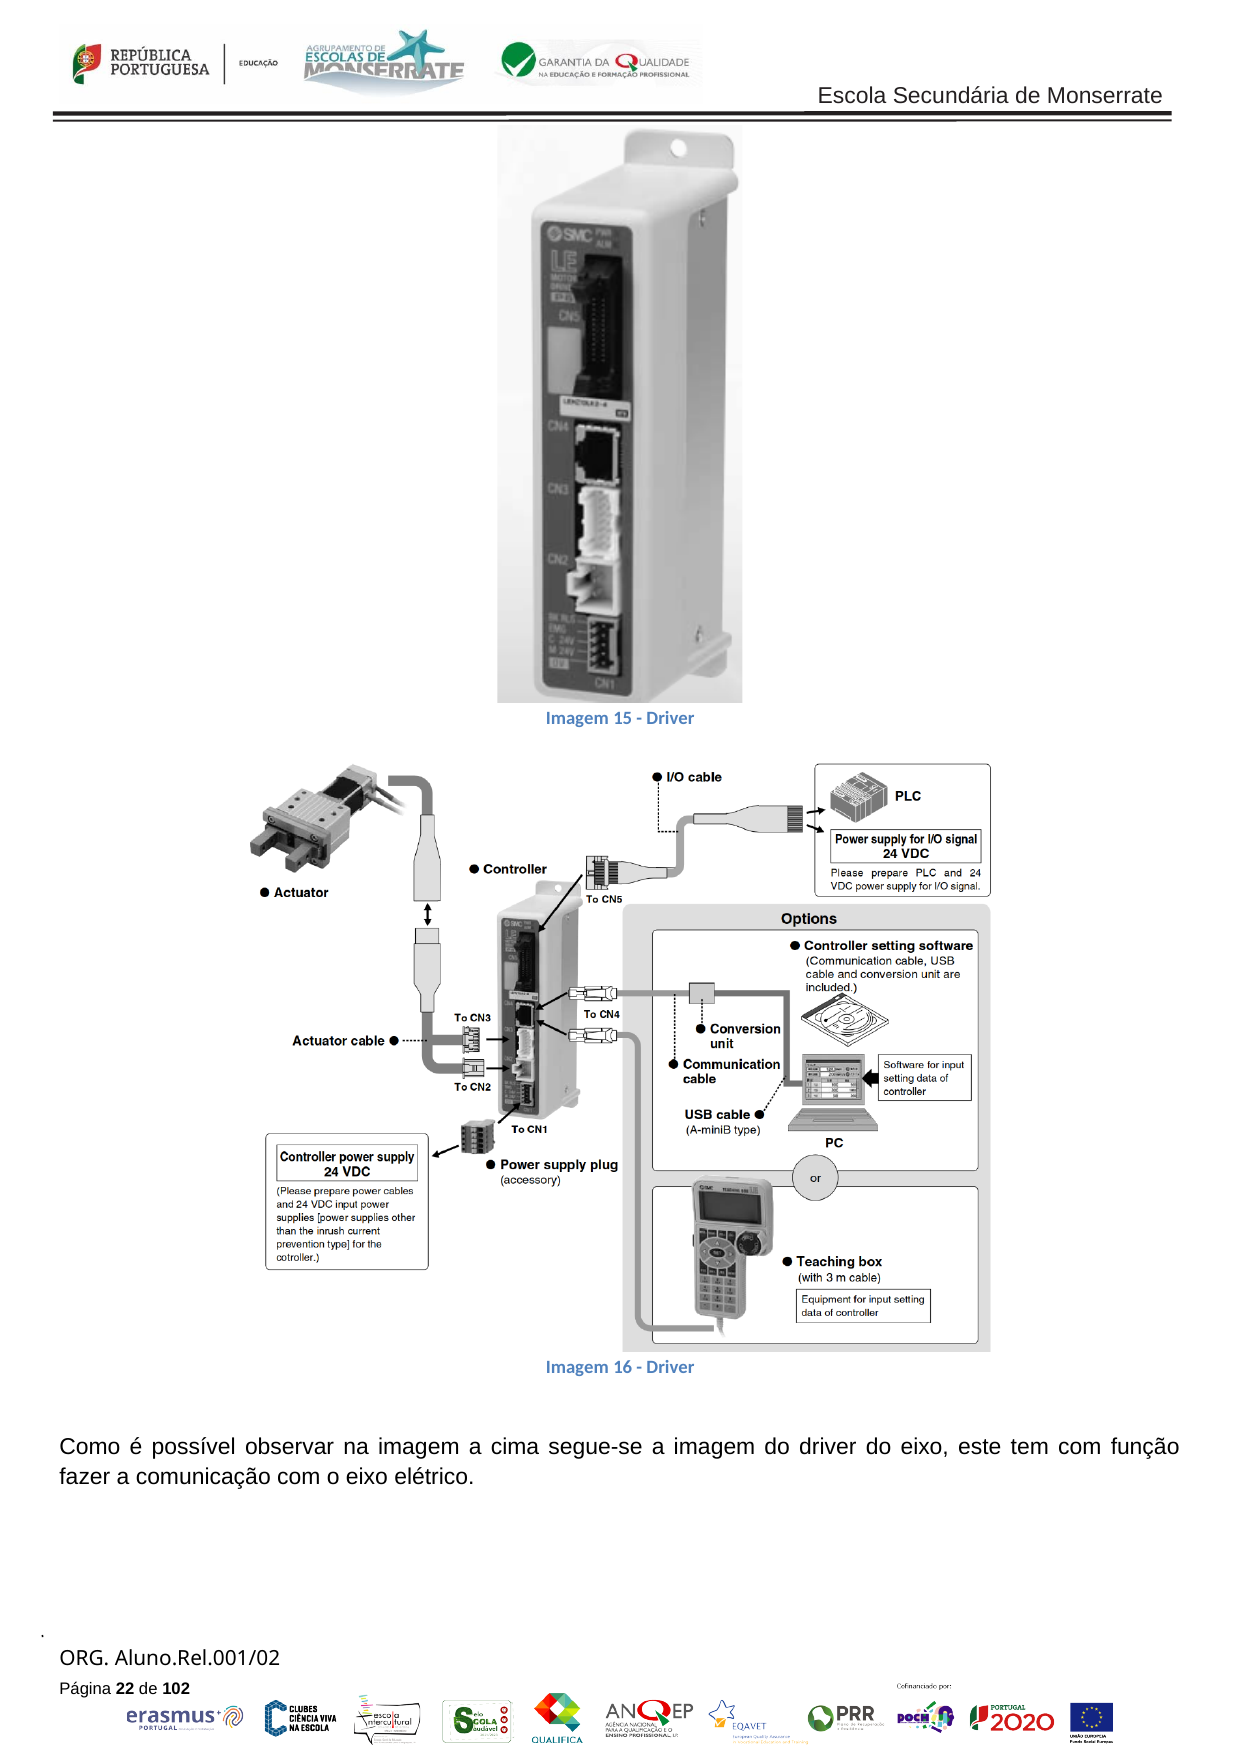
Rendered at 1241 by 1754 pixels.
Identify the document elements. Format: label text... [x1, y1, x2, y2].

text Imagem - Driver [59, 1356, 1181, 1378]
text Imagem - Driver [59, 706, 1181, 729]
picture [59, 24, 703, 104]
picture [245, 753, 995, 1352]
text Como é possível observar na imagem a cima segue-se a imagem do driver do eixo, este tem com função fazer a comunicação com o eixo elétrico. [59, 1433, 1181, 1489]
picture [127, 1679, 1113, 1754]
picture [497, 125, 743, 703]
